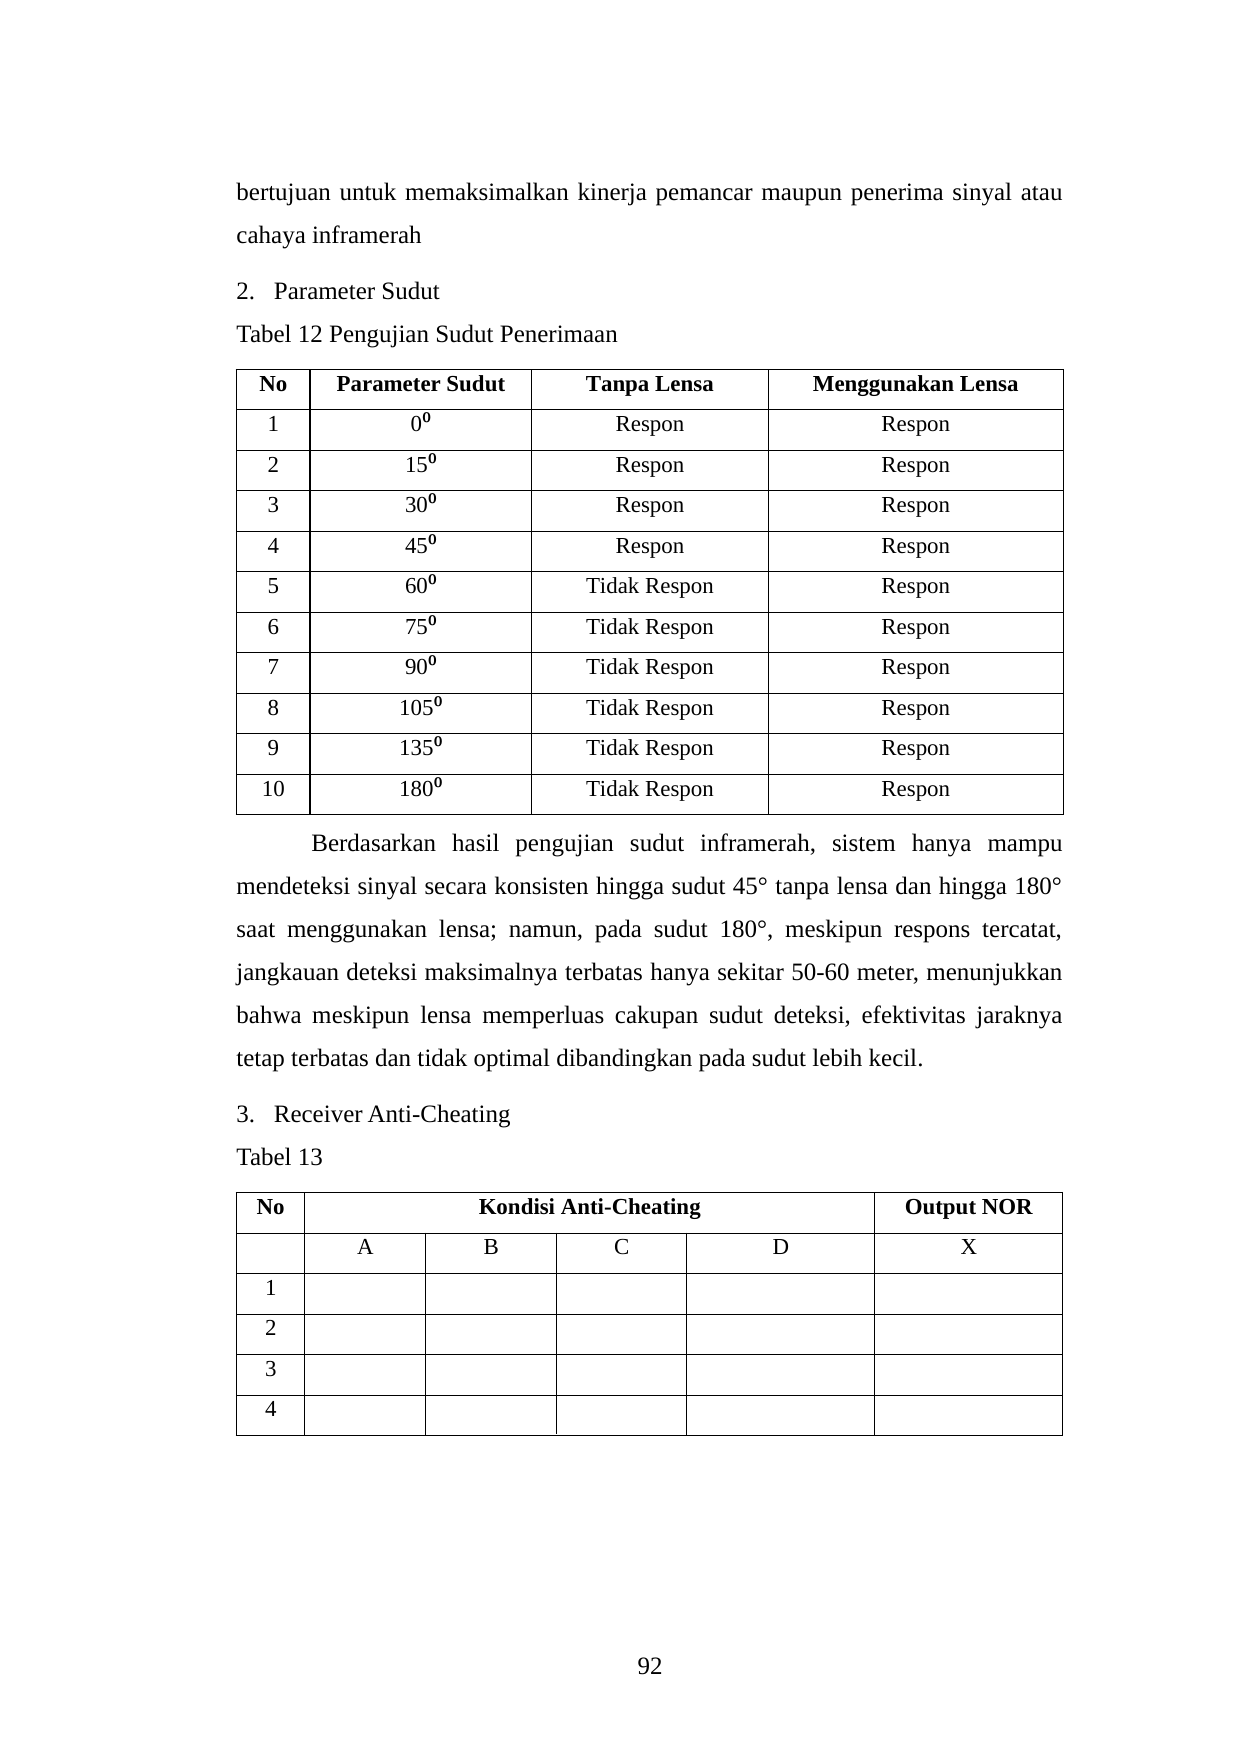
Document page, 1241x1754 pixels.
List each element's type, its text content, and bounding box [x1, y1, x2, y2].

table_cell 75⁰ [311, 613, 531, 652]
table_cell 45⁰ [311, 532, 531, 571]
table_cell [426, 1274, 556, 1313]
table_cell Tidak Respon [532, 694, 768, 733]
table_cell 180⁰ [311, 775, 531, 814]
table_cell 105⁰ [311, 694, 531, 733]
table_cell 5 [237, 572, 309, 612]
table_cell 3 [237, 1355, 304, 1394]
table_cell [687, 1396, 874, 1435]
table_cell [305, 1274, 425, 1313]
table_cell [687, 1315, 874, 1354]
table_cell X [875, 1234, 1062, 1273]
table_cell Respon [769, 410, 1063, 450]
table_cell [426, 1396, 556, 1435]
table_cell Respon [769, 694, 1063, 733]
table_cell Respon [769, 775, 1063, 814]
list Parameter Sudut [236, 276, 1063, 305]
table_cell Respon [769, 491, 1063, 531]
table_cell [687, 1355, 874, 1394]
table_cell 2 [237, 451, 309, 490]
table_cell C [557, 1234, 686, 1273]
table_cell [426, 1355, 556, 1394]
table_cell Respon [769, 653, 1063, 693]
table_cell [875, 1396, 1062, 1435]
table_header No [237, 370, 309, 409]
table_cell [875, 1355, 1062, 1394]
table_header Menggunakan Lensa [769, 370, 1063, 409]
table_cell Respon [532, 410, 768, 450]
table_cell 9 [237, 734, 309, 774]
table_cell 15⁰ [311, 451, 531, 490]
table_cell 4 [237, 532, 309, 571]
table_cell Respon [532, 532, 768, 571]
table_cell Tidak Respon [532, 572, 768, 612]
table_cell [557, 1274, 686, 1313]
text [236, 177, 1063, 249]
table_header No [237, 1193, 304, 1232]
table_cell A [305, 1234, 425, 1273]
table_cell 8 [237, 694, 309, 733]
table_cell Tidak Respon [532, 734, 768, 774]
table_cell Respon [769, 613, 1063, 652]
table_cell [557, 1355, 686, 1394]
table_cell 6 [237, 613, 309, 652]
table_cell 10 [237, 775, 309, 814]
table_cell [875, 1315, 1062, 1354]
table_cell B [426, 1234, 556, 1273]
table_cell 7 [237, 653, 309, 693]
table_cell [556, 1396, 686, 1435]
table_cell [305, 1315, 425, 1354]
list Receiver Anti-Cheating [236, 1099, 1063, 1128]
table_cell 60⁰ [311, 572, 531, 612]
table_cell 2 [237, 1315, 304, 1354]
table_cell [426, 1315, 556, 1354]
table_cell [305, 1396, 425, 1435]
table_header Parameter Sudut [311, 370, 531, 409]
table_cell Tidak Respon [532, 653, 768, 693]
table_cell Respon [769, 451, 1063, 490]
table_cell 135⁰ [311, 734, 531, 774]
table_cell D [687, 1234, 874, 1273]
table_cell 30⁰ [311, 491, 531, 531]
table_cell [875, 1274, 1062, 1313]
table_cell [237, 1234, 304, 1273]
table_cell 1 [237, 410, 309, 450]
table_cell 3 [237, 491, 309, 531]
table_cell Respon [769, 532, 1063, 571]
table_cell Respon [532, 491, 768, 531]
table_cell Respon [769, 734, 1063, 774]
table_cell 4 [237, 1396, 304, 1435]
table_header Output NOR [875, 1193, 1062, 1232]
table_header Tanpa Lensa [532, 370, 768, 409]
table_cell [687, 1274, 874, 1313]
table_cell Tidak Respon [532, 775, 768, 814]
text Tabel 13 [236, 1142, 1063, 1171]
table_cell Tidak Respon [532, 613, 768, 652]
table_cell 90⁰ [311, 653, 531, 693]
table_cell [557, 1315, 686, 1354]
text Berdasarkan hasil pengujian sudut inframerah, sistem hanya mampu mendeteksi sinyal secara konsisten hingga sudut 45° tanpa lensa dan hingga 180° saat menggunakan lensa; namun, pada sudut 180°, meskipun respons tercatat, jangkauan deteksi maksimalnya terbatas hanya sekitar 50-60 meter, menunjukkan bahwa meskipun lensa memperluas cakupan sudut deteksi, efektivitas jaraknya tetap terbatas dan tidak optimal dibandingkan pada sudut lebih kecil. [236, 828, 1063, 1072]
table_header Kondisi Anti-Cheating [305, 1193, 874, 1232]
table_cell [305, 1355, 425, 1394]
table_cell 1 [237, 1274, 304, 1313]
table_cell Respon [532, 451, 768, 490]
table_cell Respon [769, 572, 1063, 612]
table_cell 0⁰ [311, 410, 531, 450]
text Tabel 12 Pengujian Sudut Penerimaan [236, 319, 1063, 348]
